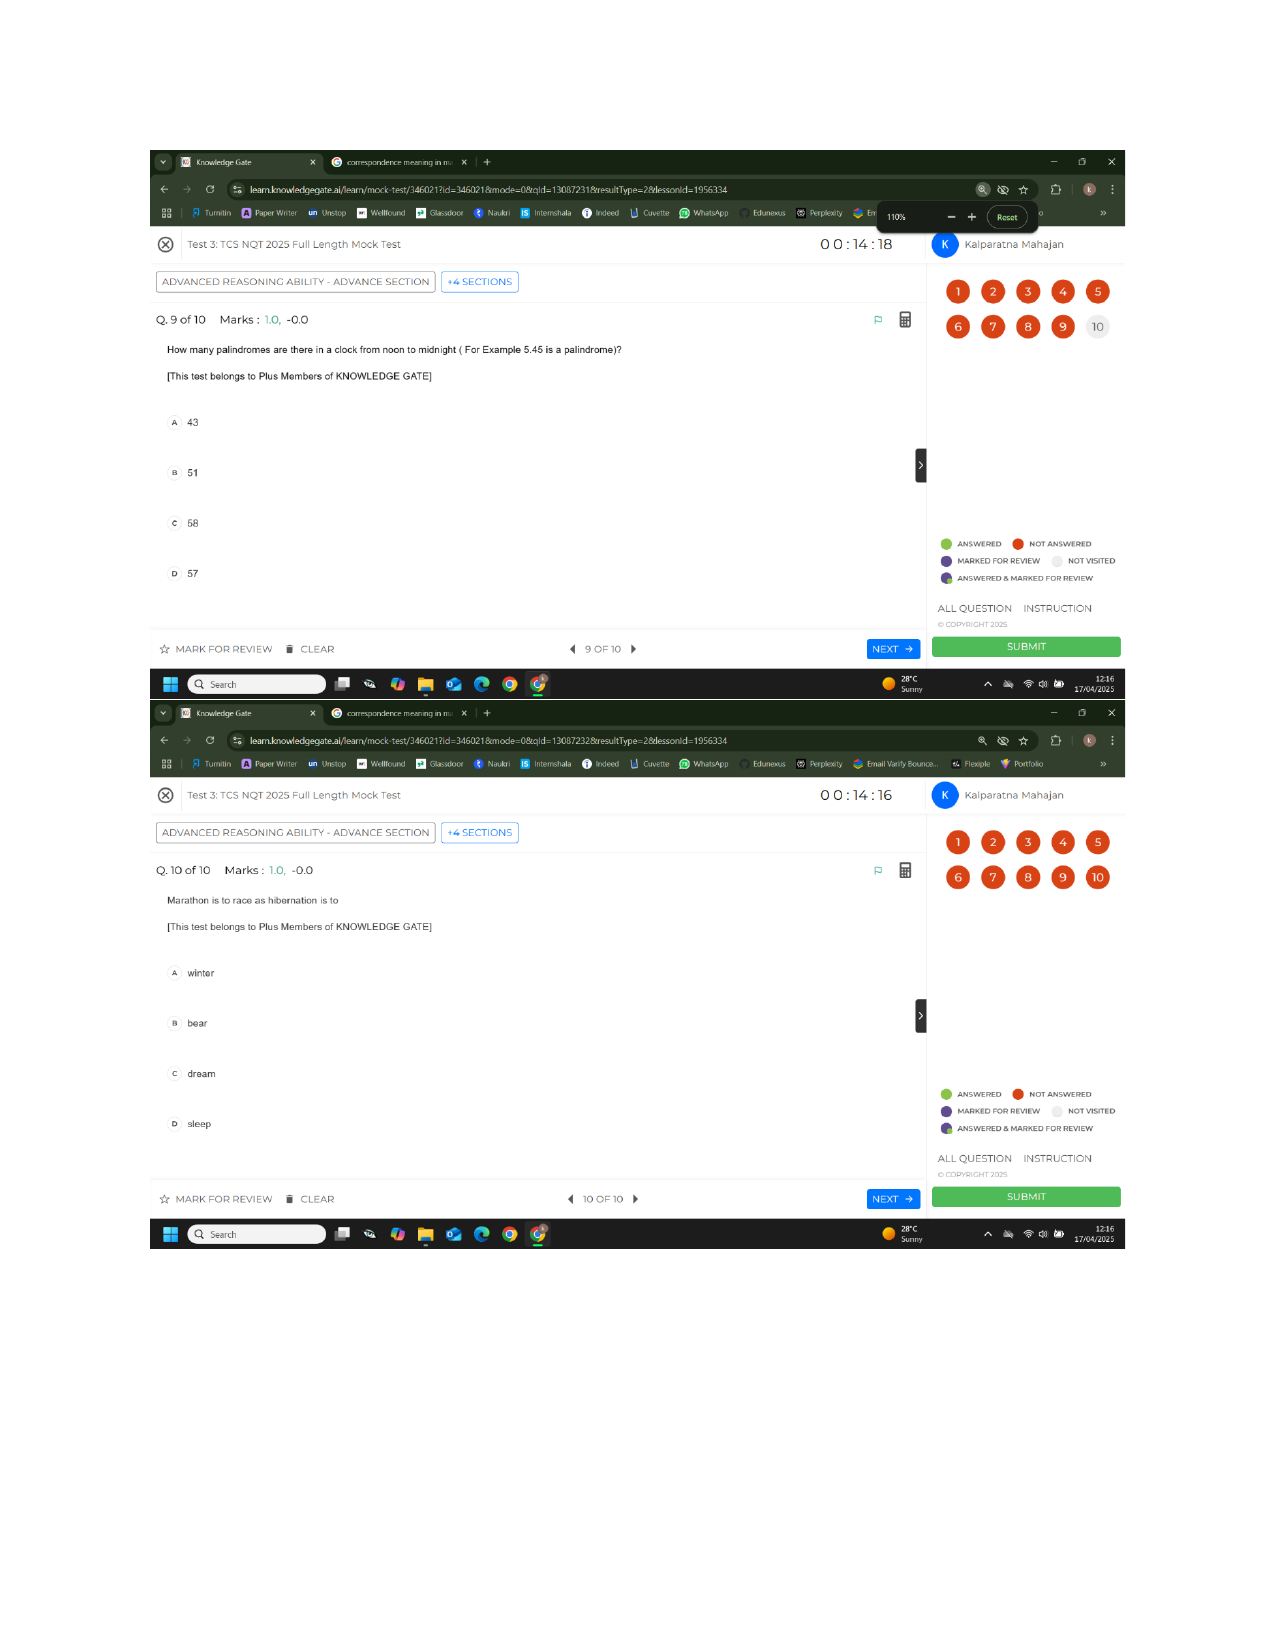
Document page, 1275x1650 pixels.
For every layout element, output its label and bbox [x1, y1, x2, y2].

picture [150, 150, 1125, 699]
picture [150, 700, 1125, 1249]
